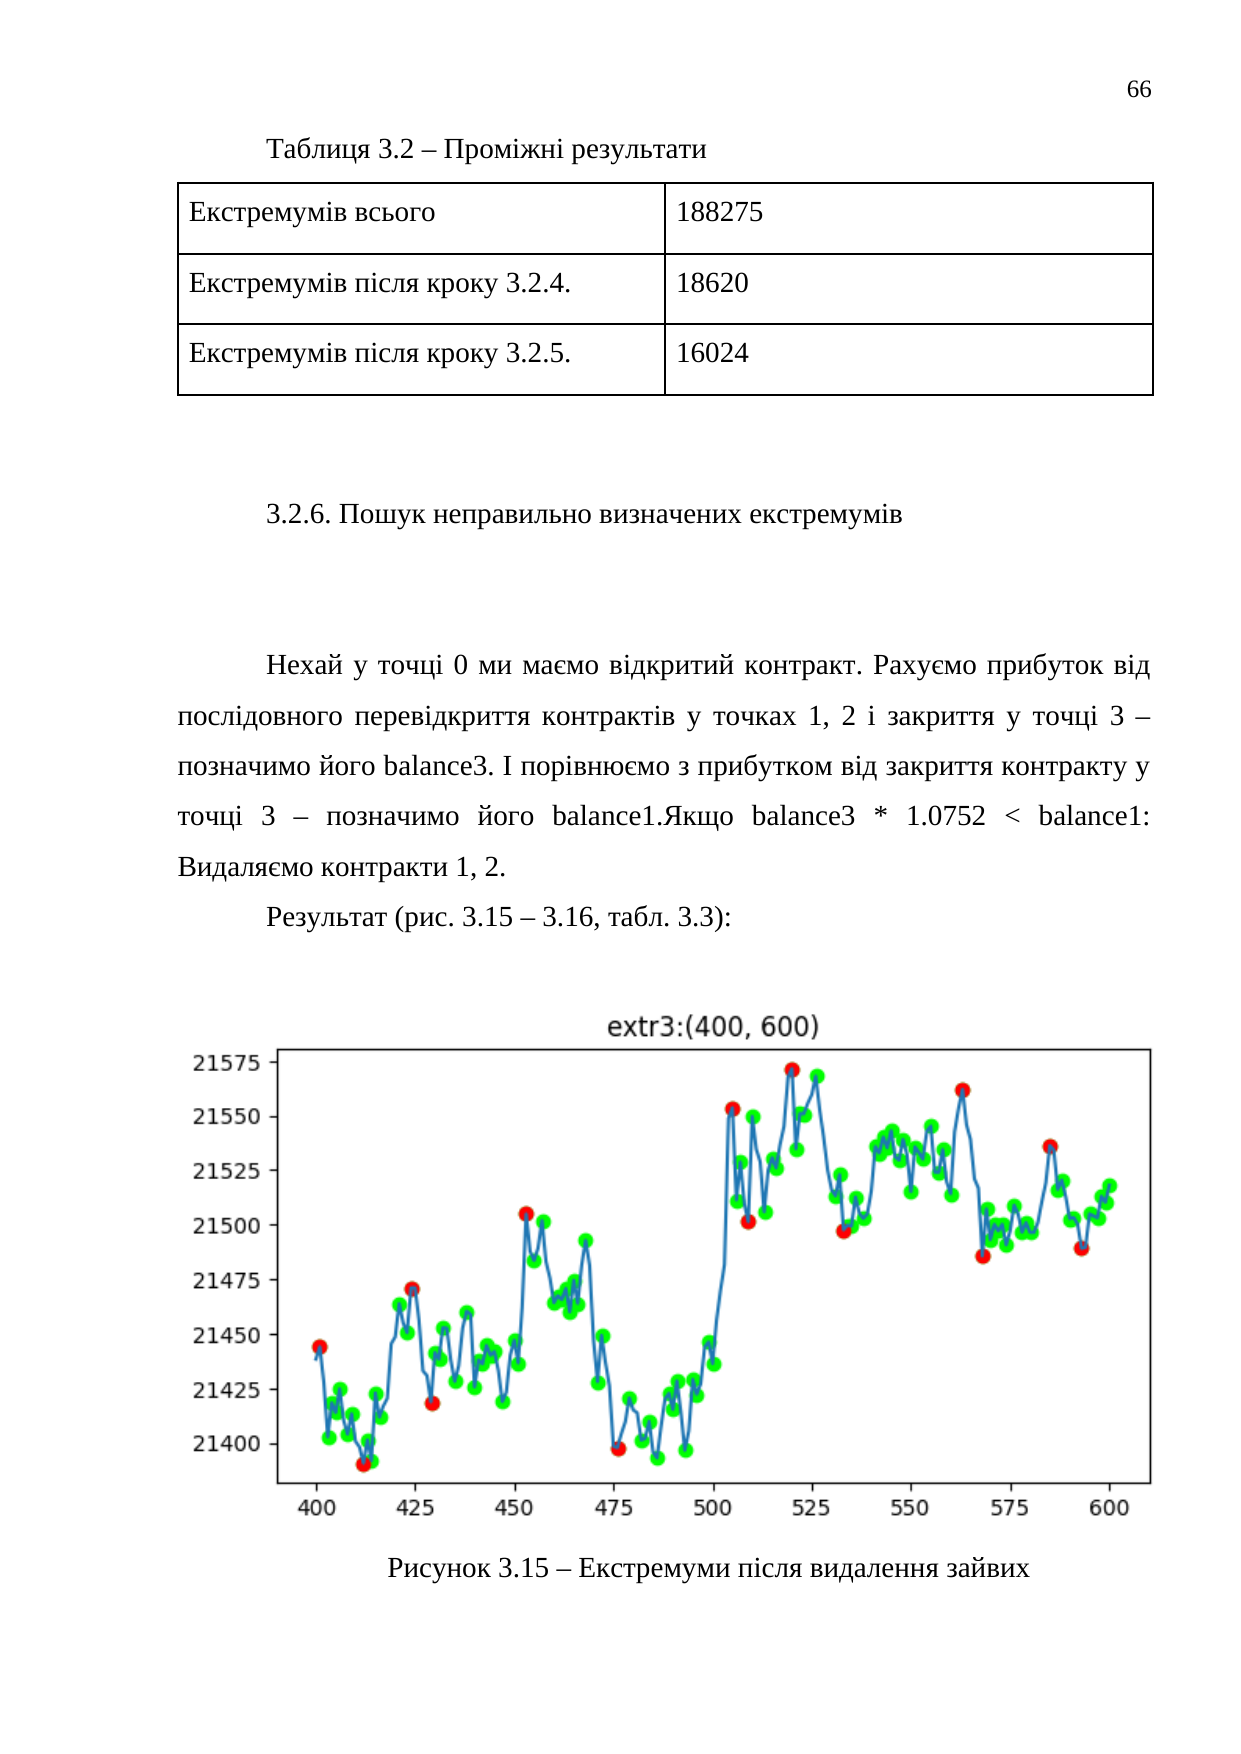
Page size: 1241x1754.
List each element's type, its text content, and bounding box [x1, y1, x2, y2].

subtitle 3.2.6. Пошук неправильно визначених екстремумів [191, 497, 1152, 530]
picture [177, 999, 1164, 1536]
table_cell 18620 [666, 255, 1152, 323]
table_header Екстремумів всього [179, 184, 664, 252]
table_cell 16024 [666, 325, 1152, 394]
text Таблиця 3.2 – Проміжні результати [177, 131, 1152, 165]
text Результат (рис. 3.15 – 3.16, табл. 3.3): [177, 899, 1152, 933]
table_cell Екстремумів після кроку 3.2.4. [179, 255, 664, 323]
text Нехай у точці 0 ми маємо відкритий контракт. Рахуємо прибуток від послідовного перевідкриття контрактів у точках 1, 2 і закриття у точці 3 – позначимо його balance3. І порівнюємо з прибутком від закриття контракту у точці 3 – позначимо його balance1.Якщо balance3 * 1.0752 < balance1: Видаляємо контракти 1, 2. [177, 647, 1152, 882]
text Рисунок 3.15 – Екстремуми після видалення зайвих [177, 1550, 1152, 1583]
table_cell Екстремумів після кроку 3.2.5. [179, 325, 664, 394]
table_header 188275 [666, 184, 1152, 252]
